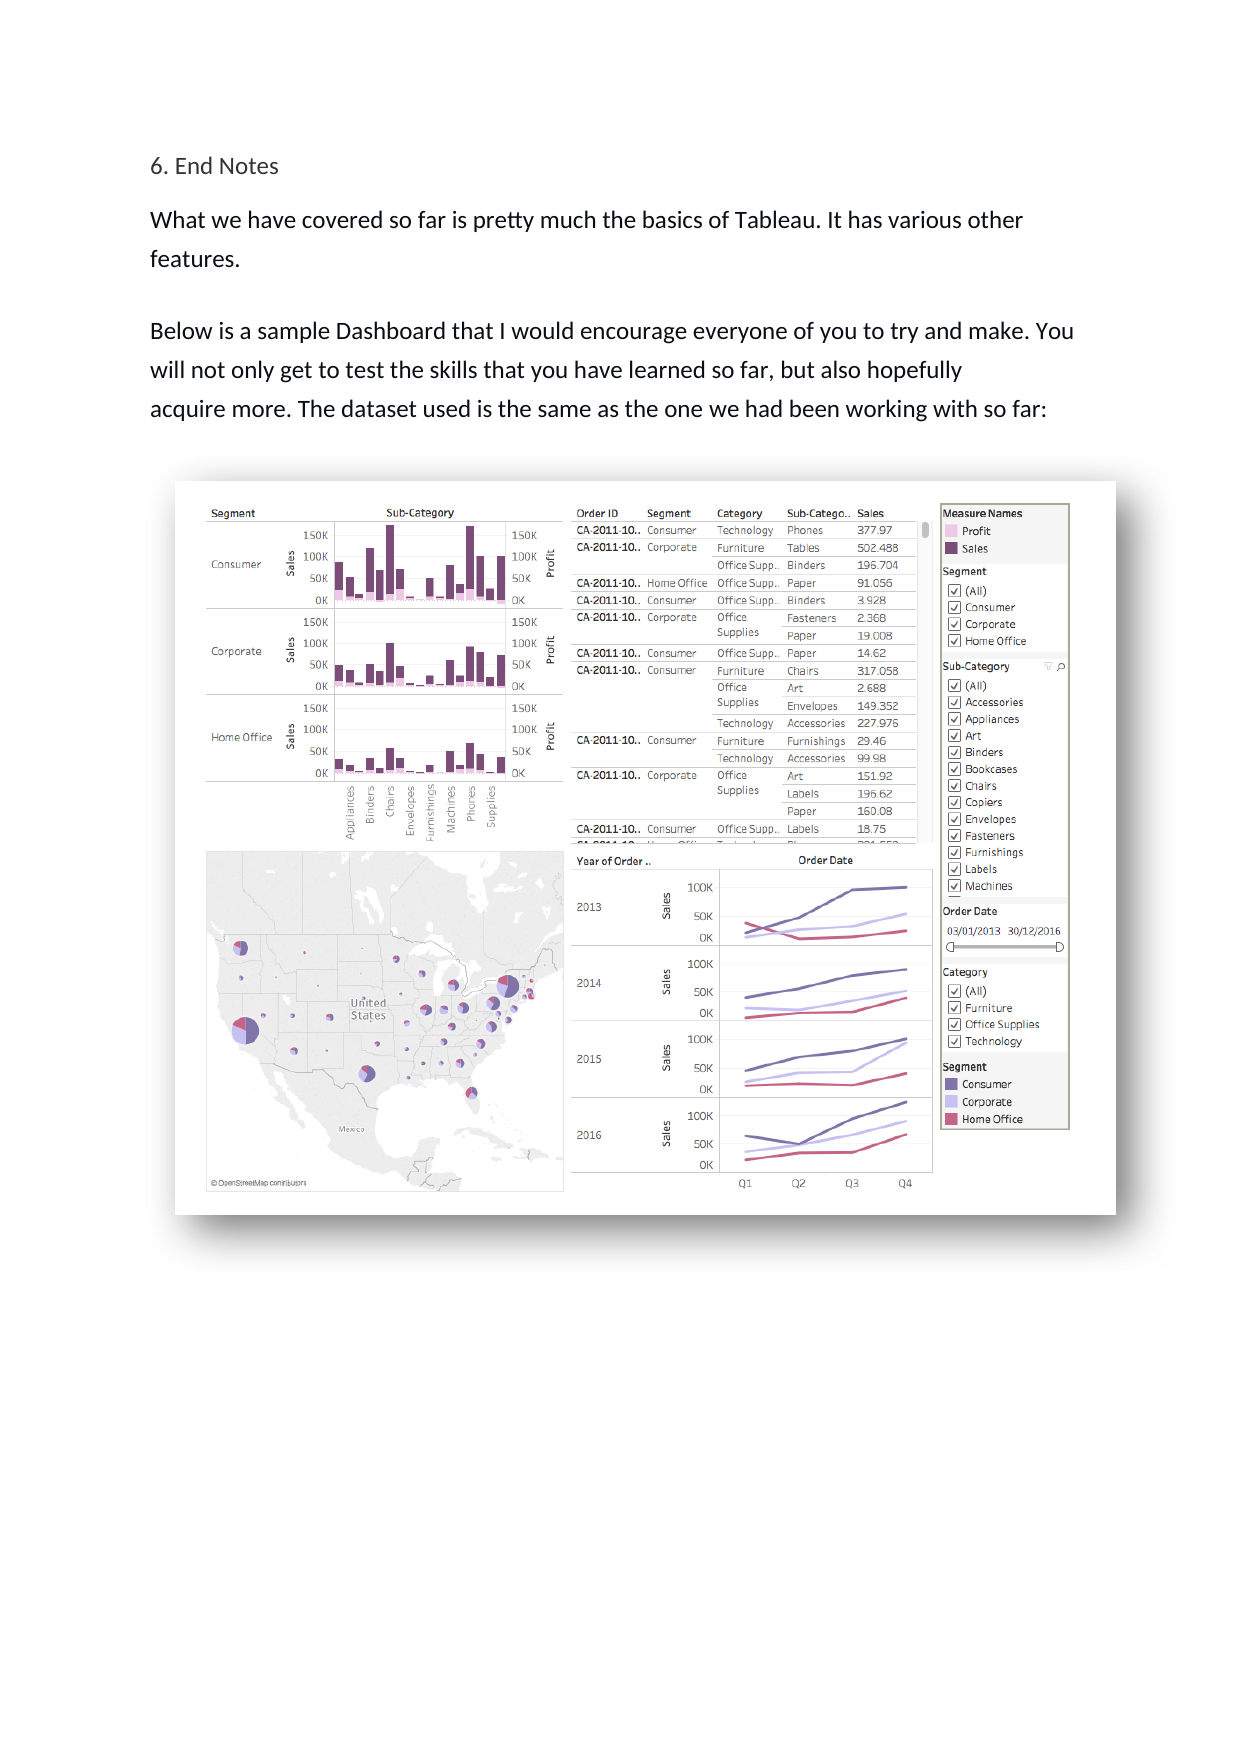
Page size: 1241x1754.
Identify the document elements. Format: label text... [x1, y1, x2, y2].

text Below is a sample Dashboard that I would encourage everyone of you to try and make. You will not only get to test the skills that you have learned so far, but also hopefully acquire more. The dataset used is the same as the one we had been working with so far: [150, 306, 1090, 424]
text 6. End Notes [150, 150, 1090, 181]
text What we have covered so far is pretty much the basics of Tableau. It has various other features. [150, 196, 1090, 274]
picture [175, 481, 1116, 1215]
